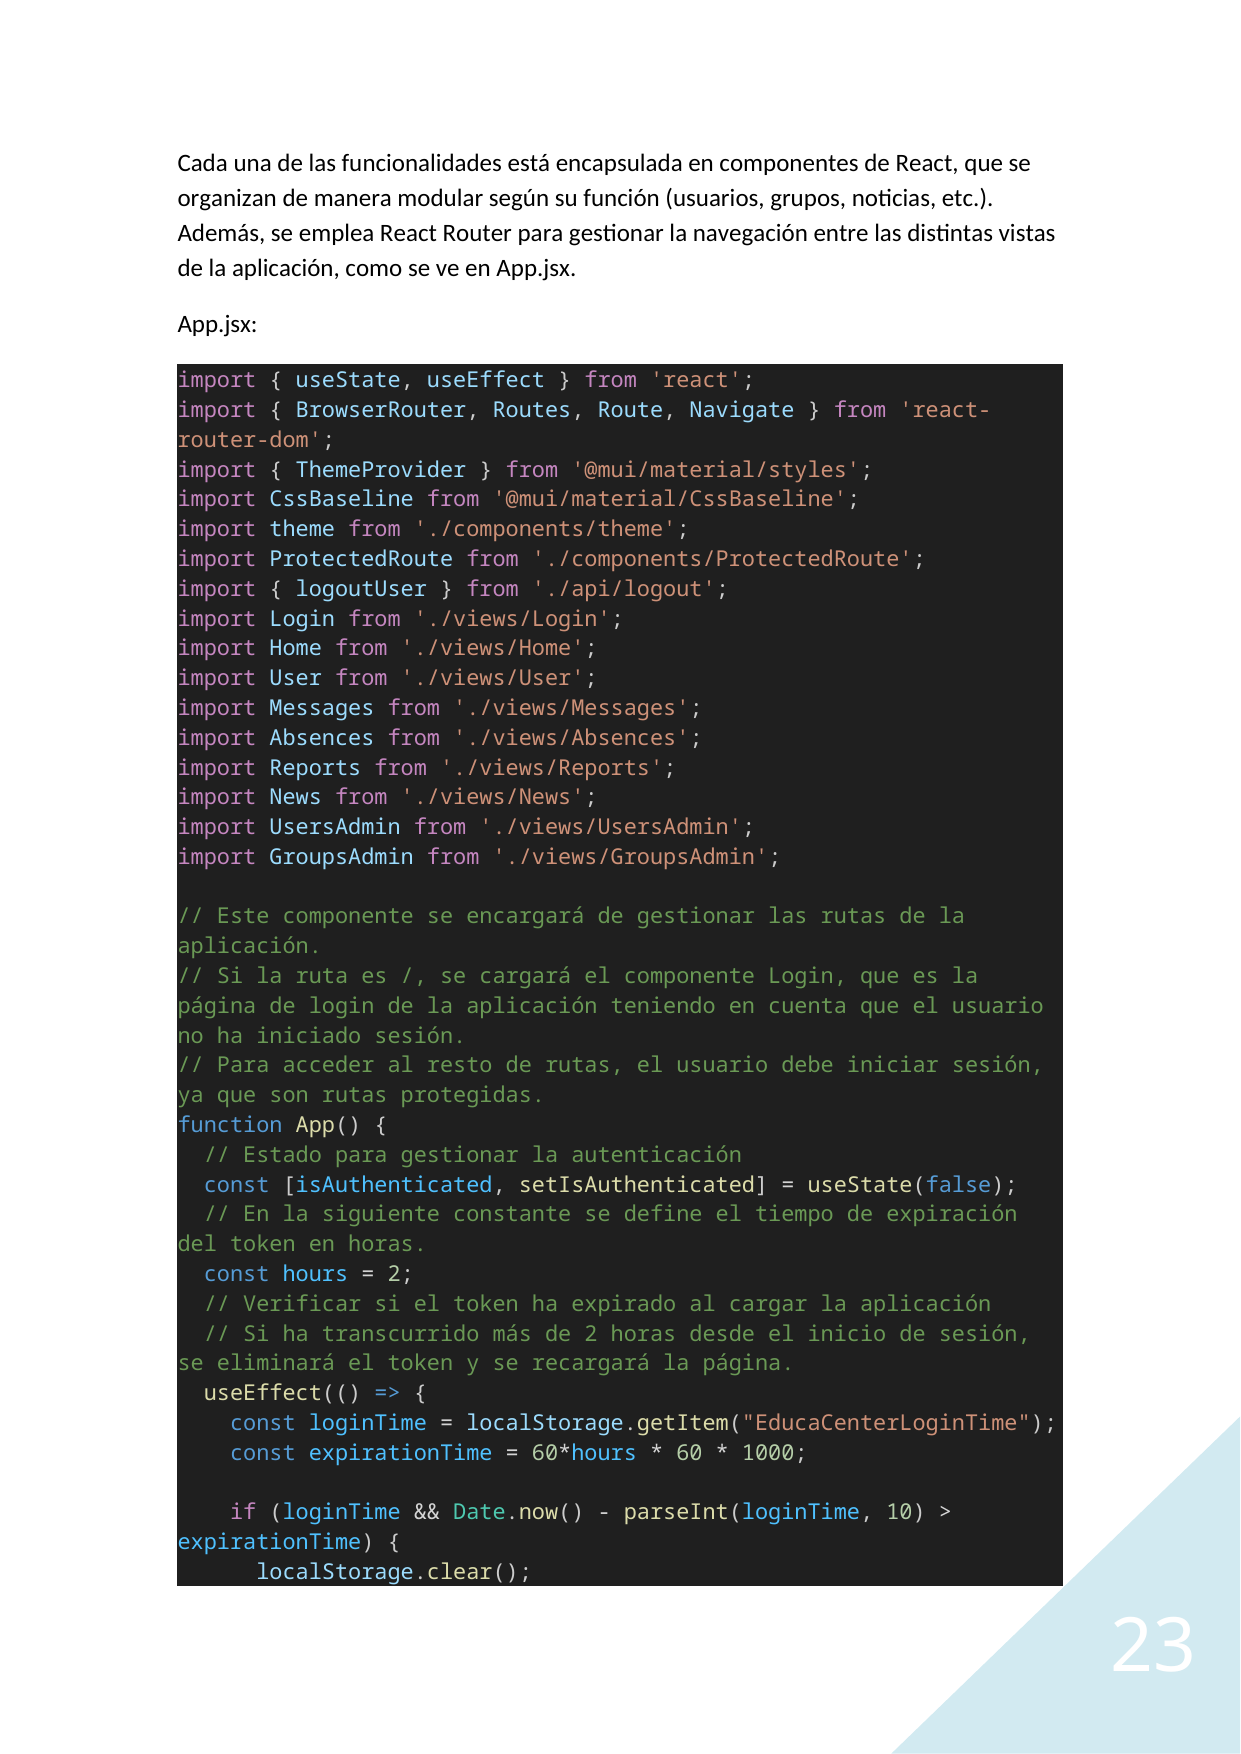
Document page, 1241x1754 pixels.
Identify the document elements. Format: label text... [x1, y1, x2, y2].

text import { ThemeProvider } from '@mui/material/styles'; [177, 454, 1063, 483]
text import Home from './views/Home'; [177, 632, 1063, 662]
text const [isAuthenticated, setIsAuthenticated] = useState(false); [177, 1169, 1063, 1198]
text import Absences from './views/Absences'; [177, 722, 1063, 752]
text import theme from './components/theme'; [177, 513, 1063, 543]
text localStorage.clear(); [177, 1556, 1063, 1586]
text import News from './views/News'; [177, 781, 1063, 811]
text import Reports from './views/Reports'; [177, 752, 1063, 781]
text const hours = 2; [177, 1258, 1063, 1288]
text import { useState, useEffect } from 'react'; [177, 364, 1063, 394]
text const loginTime = localStorage.getItem("EducaCenterLoginTime"); [177, 1407, 1063, 1437]
text // Estado para gestionar la autenticación [177, 1139, 1063, 1169]
text Cada una de las funcionalidades está encapsulada en componentes de React, que se organizan de manera modular según su función (usuarios, grupos, noticias, etc.). Además, se emplea React Router para gestionar la navegación entre las distintas vistas de la aplicación, como se ve en App.jsx. [177, 148, 1063, 283]
text // Para acceder al resto de rutas, el usuario debe iniciar sesión, ya que son rutas protegidas. [177, 1049, 1063, 1109]
text // Si ha transcurrido más de 2 horas desde el inicio de sesión, se eliminará el token y se recargará la página. [177, 1318, 1063, 1377]
text if (loginTime && Date.now() - parseInt(loginTime, 10) > expirationTime) { [177, 1496, 1063, 1556]
text import { BrowserRouter, Routes, Route, Navigate } from 'react-router-dom'; [177, 394, 1063, 454]
text function App() { [177, 1109, 1063, 1139]
text import GroupsAdmin from './views/GroupsAdmin'; [177, 841, 1063, 871]
text import UsersAdmin from './views/UsersAdmin'; [177, 811, 1063, 841]
text // En la siguiente constante se define el tiempo de expiración del token en horas. [177, 1198, 1063, 1258]
text // Si la ruta es /, se cargará el componente Login, que es la página de login de la aplicación teniendo en cuenta que el usuario no ha iniciado sesión. [177, 960, 1063, 1049]
text // Verificar si el token ha expirado al cargar la aplicación [177, 1288, 1063, 1318]
text import User from './views/User'; [177, 662, 1063, 692]
text useEffect(() => { [177, 1377, 1063, 1407]
text import CssBaseline from '@mui/material/CssBaseline'; [177, 483, 1063, 513]
text import { logoutUser } from './api/logout'; [177, 573, 1063, 603]
text const expirationTime = 60*hours * 60 * 1000; [177, 1437, 1063, 1467]
text // Este componente se encargará de gestionar las rutas de la aplicación. [177, 901, 1063, 960]
text import Messages from './views/Messages'; [177, 692, 1063, 722]
text import ProtectedRoute from './components/ProtectedRoute'; [177, 543, 1063, 573]
text import Login from './views/Login'; [177, 603, 1063, 632]
text App.jsx: [177, 308, 1063, 339]
